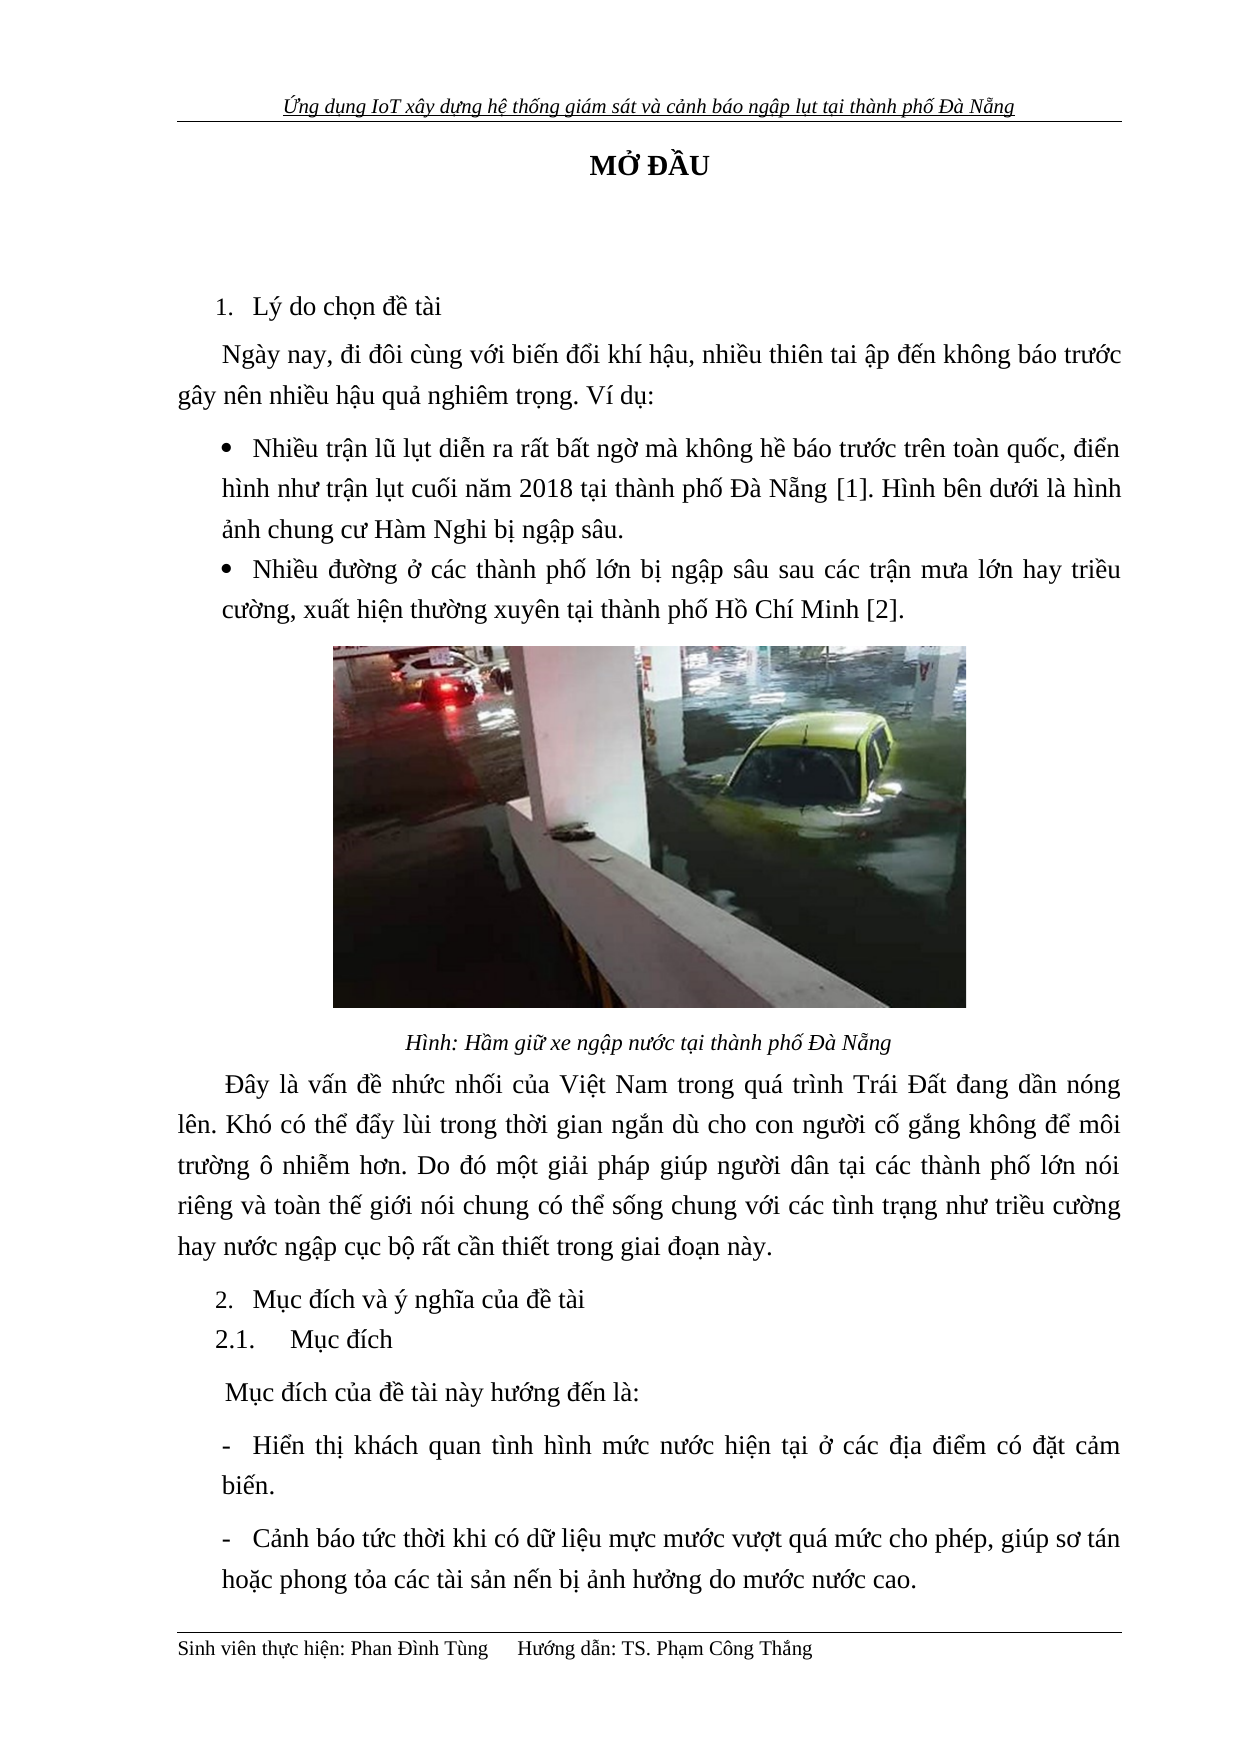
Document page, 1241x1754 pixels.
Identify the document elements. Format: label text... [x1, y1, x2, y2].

list Nhiều đường ở các thành phố lớn bị ngập sâu sau các trận mưa lớn hay triều cường, xuất hiện thường xuyên tại thành phố Hồ Chí Minh . [222, 553, 1122, 625]
list Mục đích [215, 1323, 1122, 1354]
text Hình: Hầm giữ xe ngập nước tại thành phố Đà Nẵng [177, 1029, 1122, 1056]
text Ngày nay, đi đôi cùng với biến đổi khí hậu, nhiều thiên tai ập đến không báo trước gây nên nhiều hậu quả nghiêm trọng. Ví dụ: [177, 338, 1122, 410]
text Đây là vấn đề nhức nhối của Việt Nam trong quá trình Trái Đất đang dần nóng lên. Khó có thể đẩy lùi trong thời gian ngắn dù cho con người cố gắng không để môi trường ô nhiễm hơn. Do đó một giải pháp giúp người dân tại các thành phố lớn nói riêng và toàn thế giới nói chung có thể sống chung với các tình trạng như triều cường hay nước ngập cục bộ rất cần thiết trong giai đoạn này. [177, 1068, 1122, 1261]
list Cảnh báo tức thời khi có dữ liệu mực mước vượt quá mức cho phép, giúp sơ tán hoặc phong tỏa các tài sản nến bị ảnh hưởng do mước nước cao. [222, 1522, 1122, 1594]
list Lý do chọn đề tài [215, 290, 1122, 321]
list Mục đích và ý nghĩa của đề tài [215, 1283, 1122, 1314]
text Mục đích của đề tài này hướng đến là: [177, 1376, 1122, 1407]
list Hiển thị khách quan tình hình mức nước hiện tại ở các địa điểm có đặt cảm biến. [222, 1429, 1122, 1501]
subtitle MỞ ĐẦU [177, 148, 1122, 181]
picture [333, 646, 967, 1008]
list Nhiều trận lũ lụt diễn ra rất bất ngờ mà không hề báo trước trên toàn quốc, điển hình như trận lụt cuối năm 2018 tại thành phố Đà Nẵng . Hình bên dưới là hình ảnh chung cư Hàm Nghi bị ngập sâu. [222, 432, 1122, 544]
